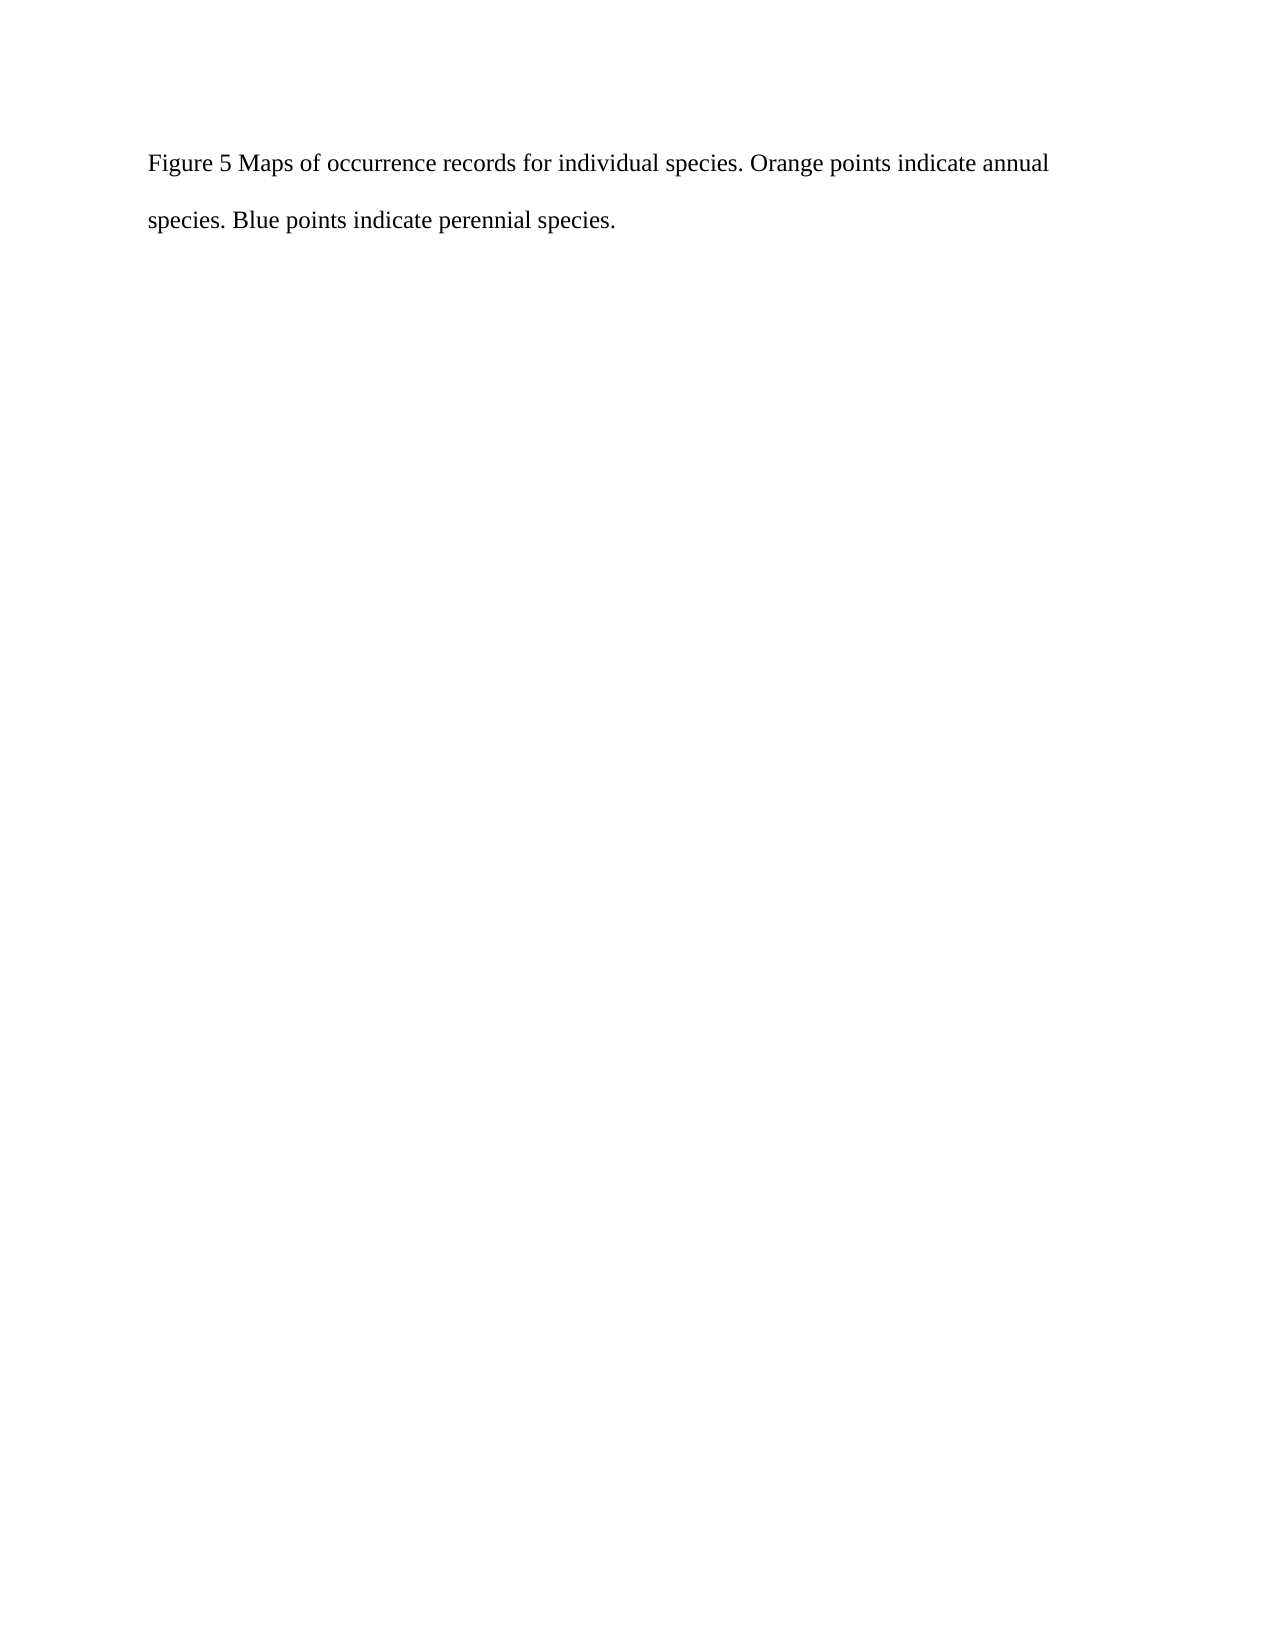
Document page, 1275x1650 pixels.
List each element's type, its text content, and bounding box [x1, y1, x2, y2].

text Figure 5 Maps of occurrence records for individual species. Orange points indicate annual species. Blue points indicate perennial species. [148, 148, 1127, 234]
